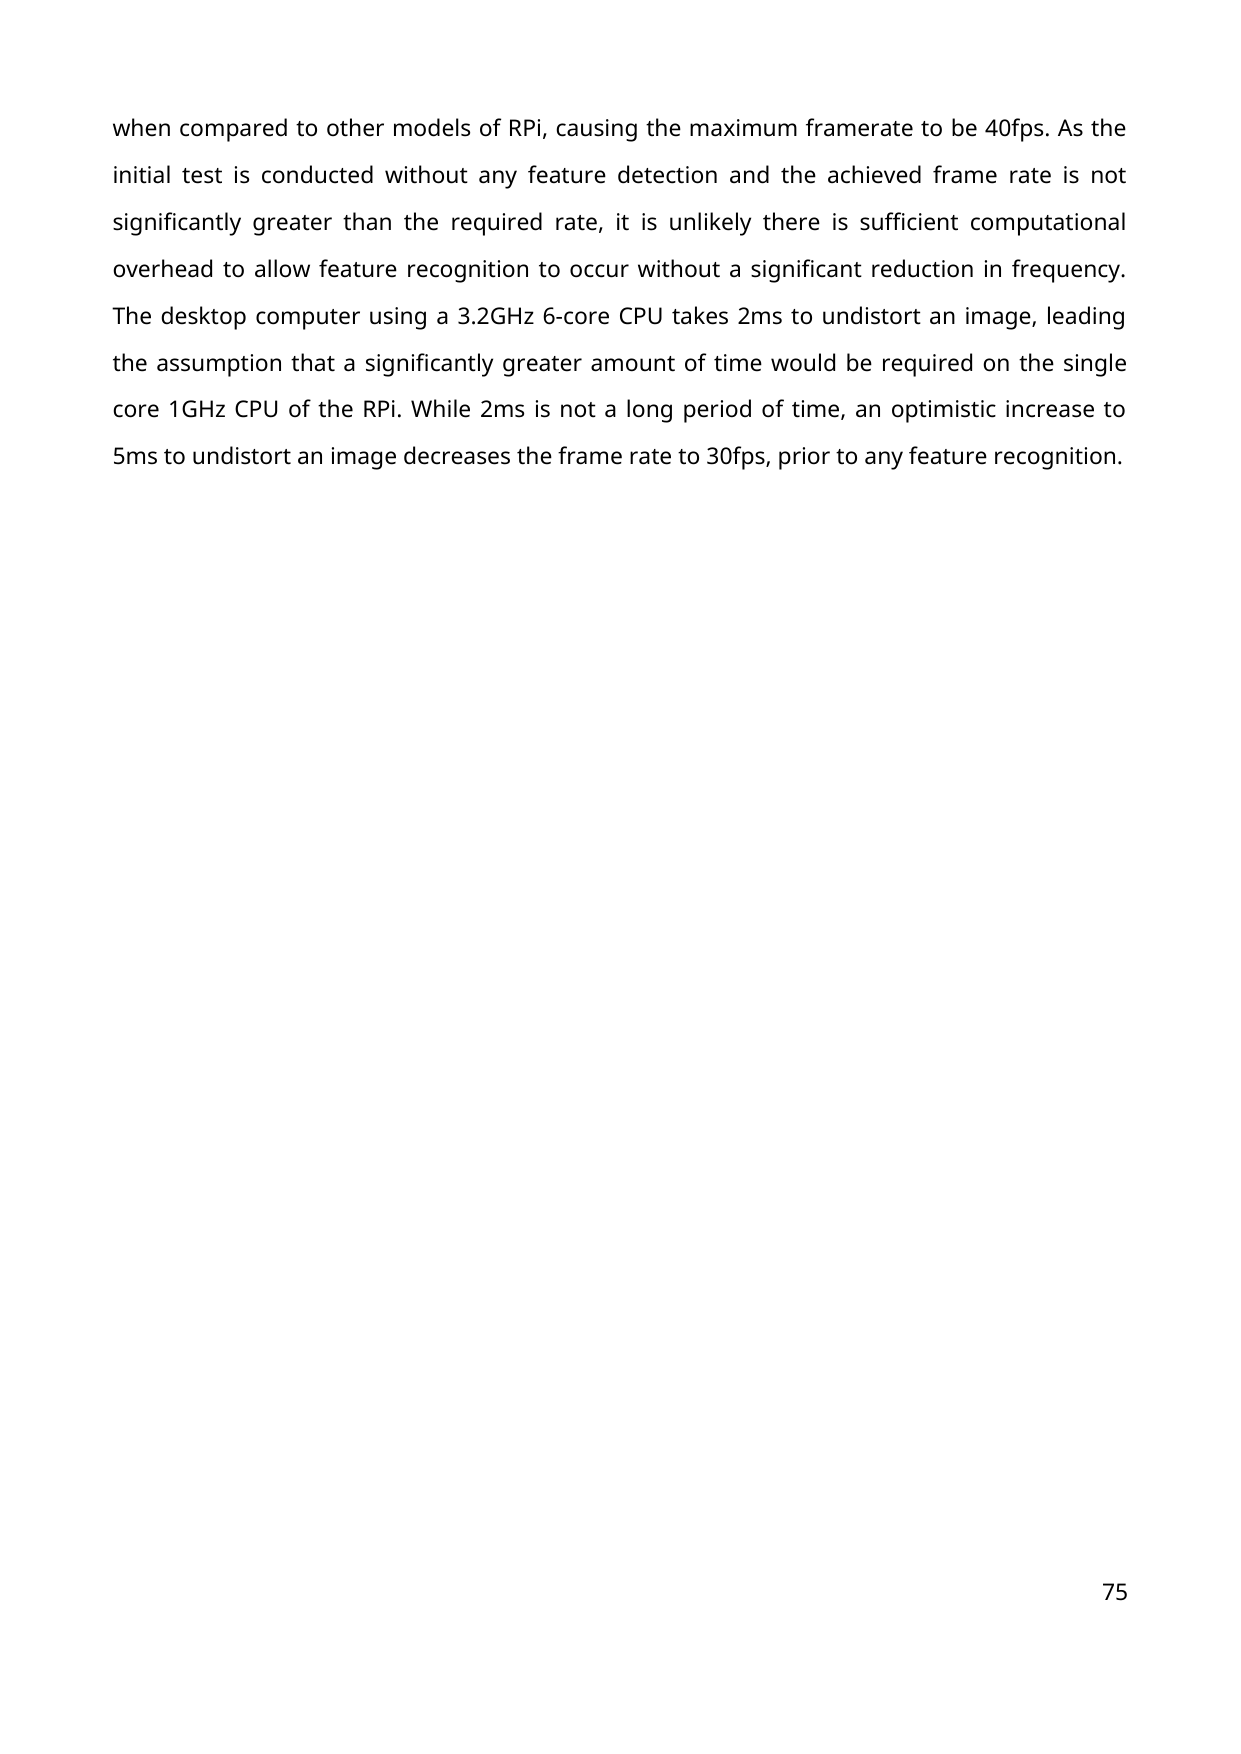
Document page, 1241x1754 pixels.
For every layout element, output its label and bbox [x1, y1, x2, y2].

text [112, 112, 1128, 472]
